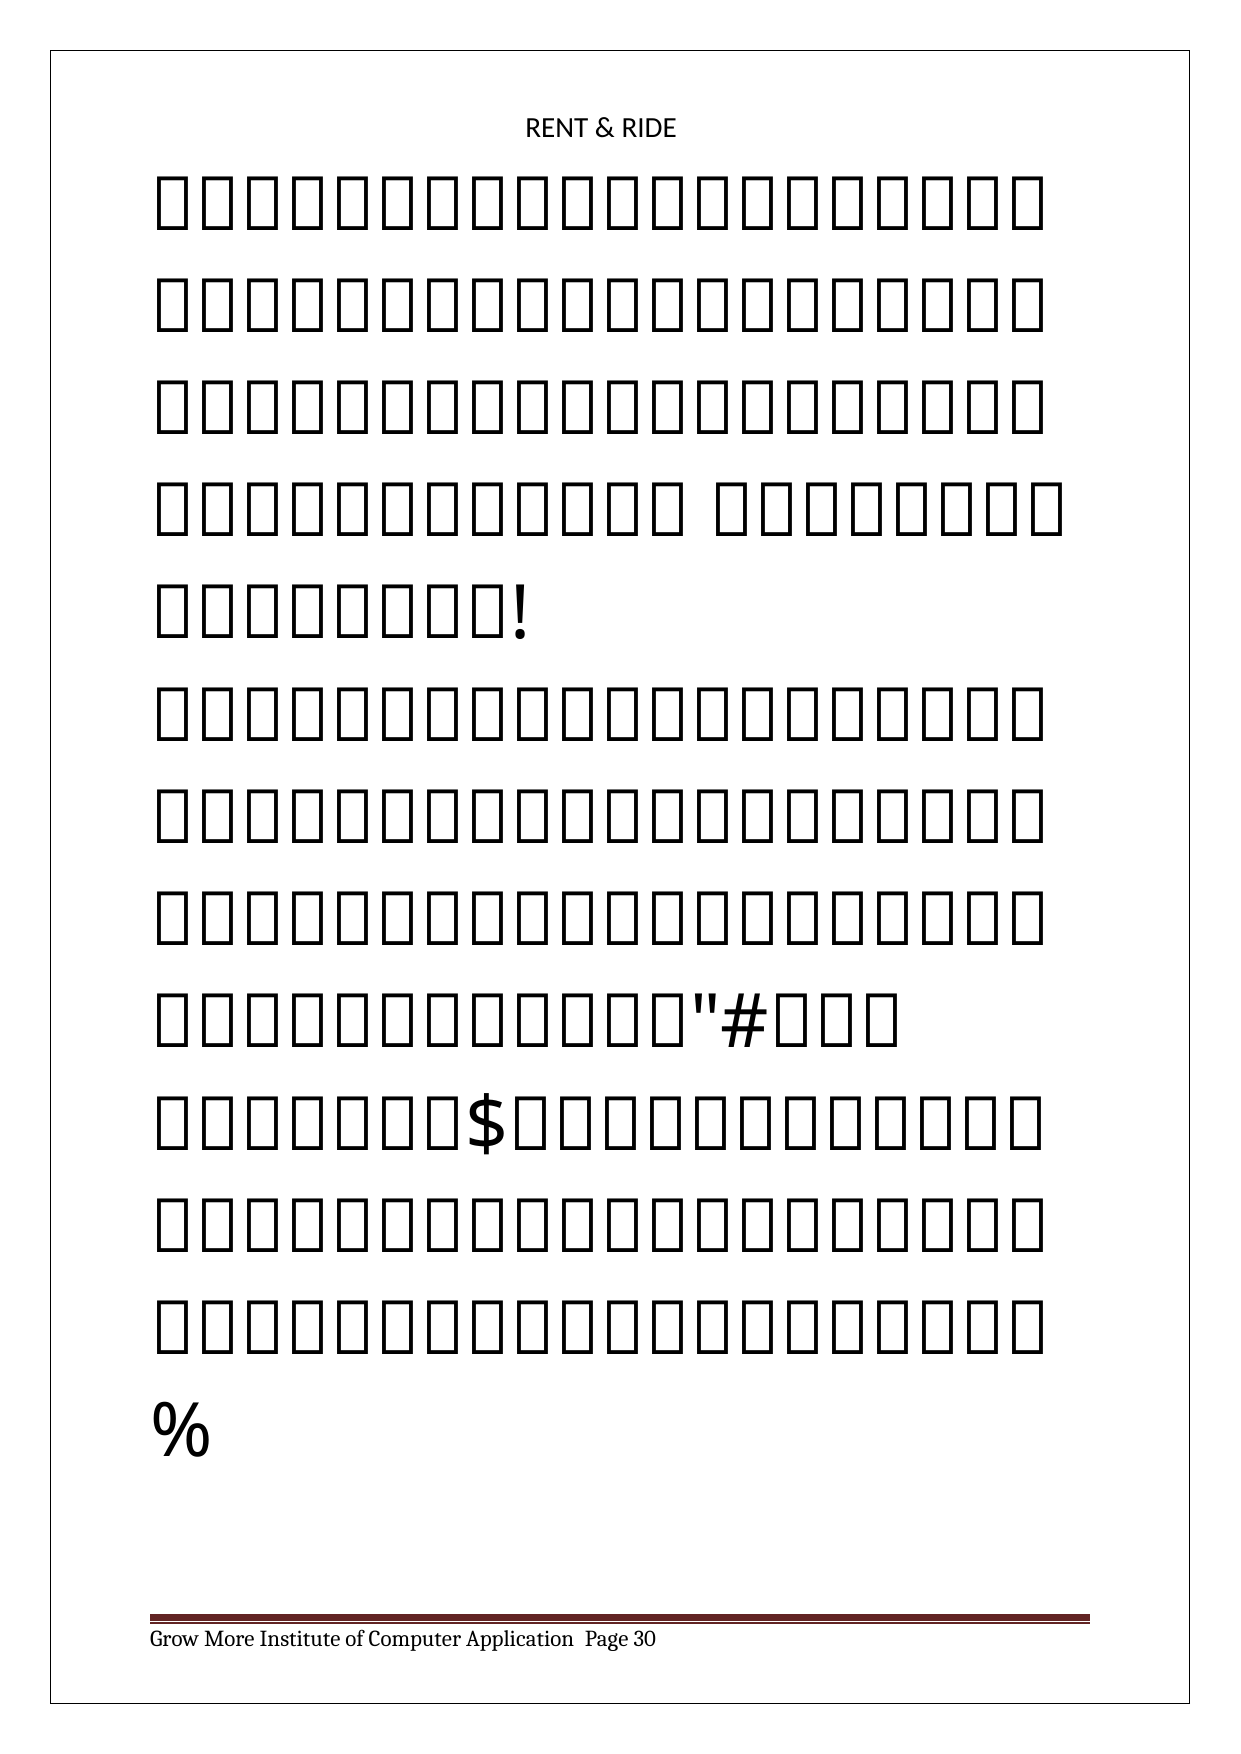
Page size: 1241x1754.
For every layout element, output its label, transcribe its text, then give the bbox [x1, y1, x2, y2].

text !"# [150, 559, 1090, 1070]
text $% [150, 1070, 1090, 1478]
text   [150, 150, 1090, 559]
